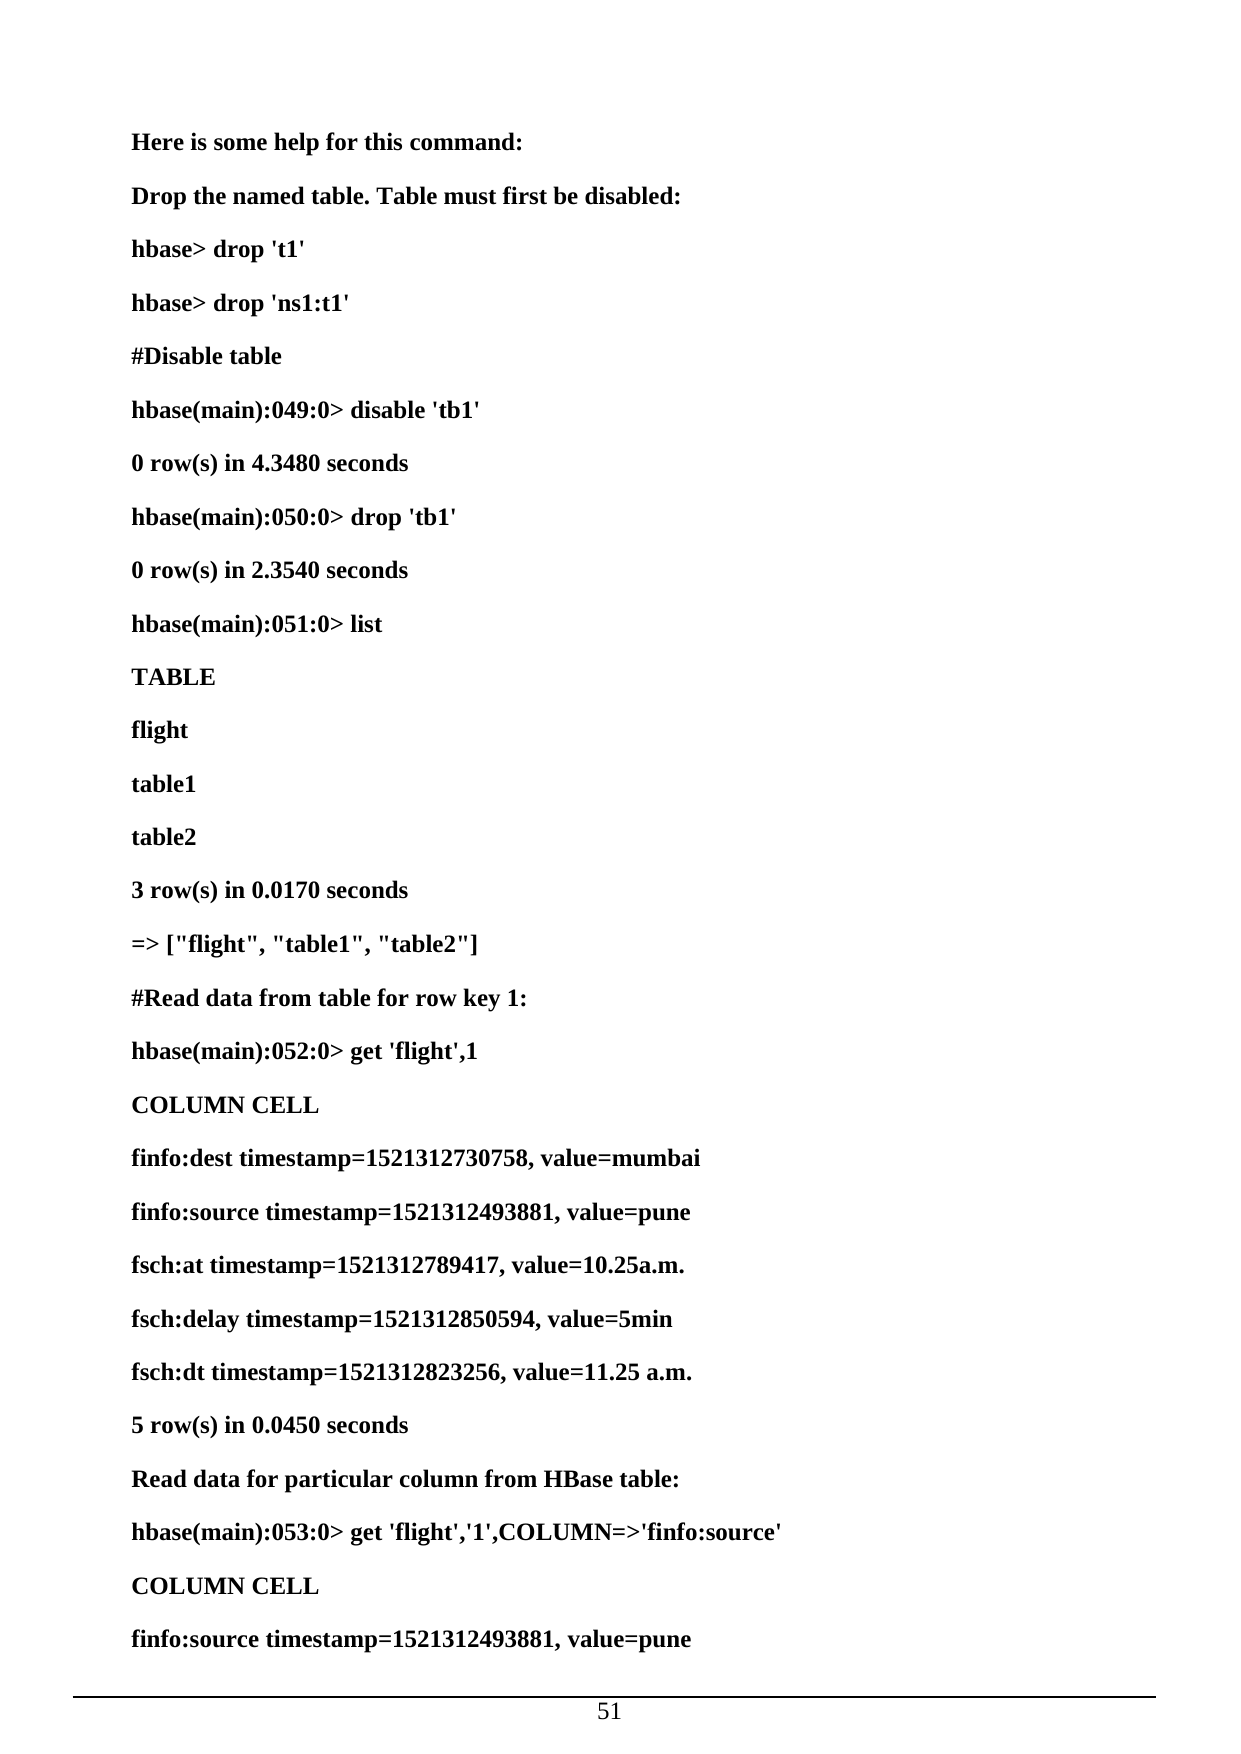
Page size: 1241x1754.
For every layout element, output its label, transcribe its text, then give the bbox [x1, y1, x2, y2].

text flight table1 table2 [131, 716, 198, 851]
text hbase> drop 'ns1:t1' #Disable table [131, 288, 351, 370]
text => ["flight", "table1", "table2"] #Read data from table for row key 1: hbase(main):052:0> get 'flight',1 COLUMN CELL [131, 929, 529, 1119]
text Here is some help for this command: [131, 127, 1240, 156]
text 3 row(s) in 0.0170 seconds [131, 876, 1240, 904]
text Drop the named table. Table must first be disabled: hbase> drop 't1' [131, 181, 684, 263]
text finfo:source timestamp=1521312493881, value=pune [131, 1624, 1240, 1653]
text Read data for particular column from HBase table: hbase(main):053:0> get 'flight','1',COLUMN=>'finfo:source' COLUMN CELL [131, 1464, 784, 1599]
text 0 row(s) in 2.3540 seconds hbase(main):051:0> list TABLE [131, 555, 410, 691]
text finfo:dest timestamp=1521312730758, value=mumbai finfo:source timestamp=1521312493881, value=pune fsch:at timestamp=1521312789417, value=10.25a.m. fsch:delay timestamp=1521312850594, value=5min fsch:dt timestamp=1521312823256, value=11.25 a.m. 5 row(s) in 0.0450 seconds [131, 1143, 702, 1439]
text hbase(main):049:0> disable 'tb1' 0 row(s) in 4.3480 seconds hbase(main):050:0> drop 'tb1' [131, 395, 482, 531]
